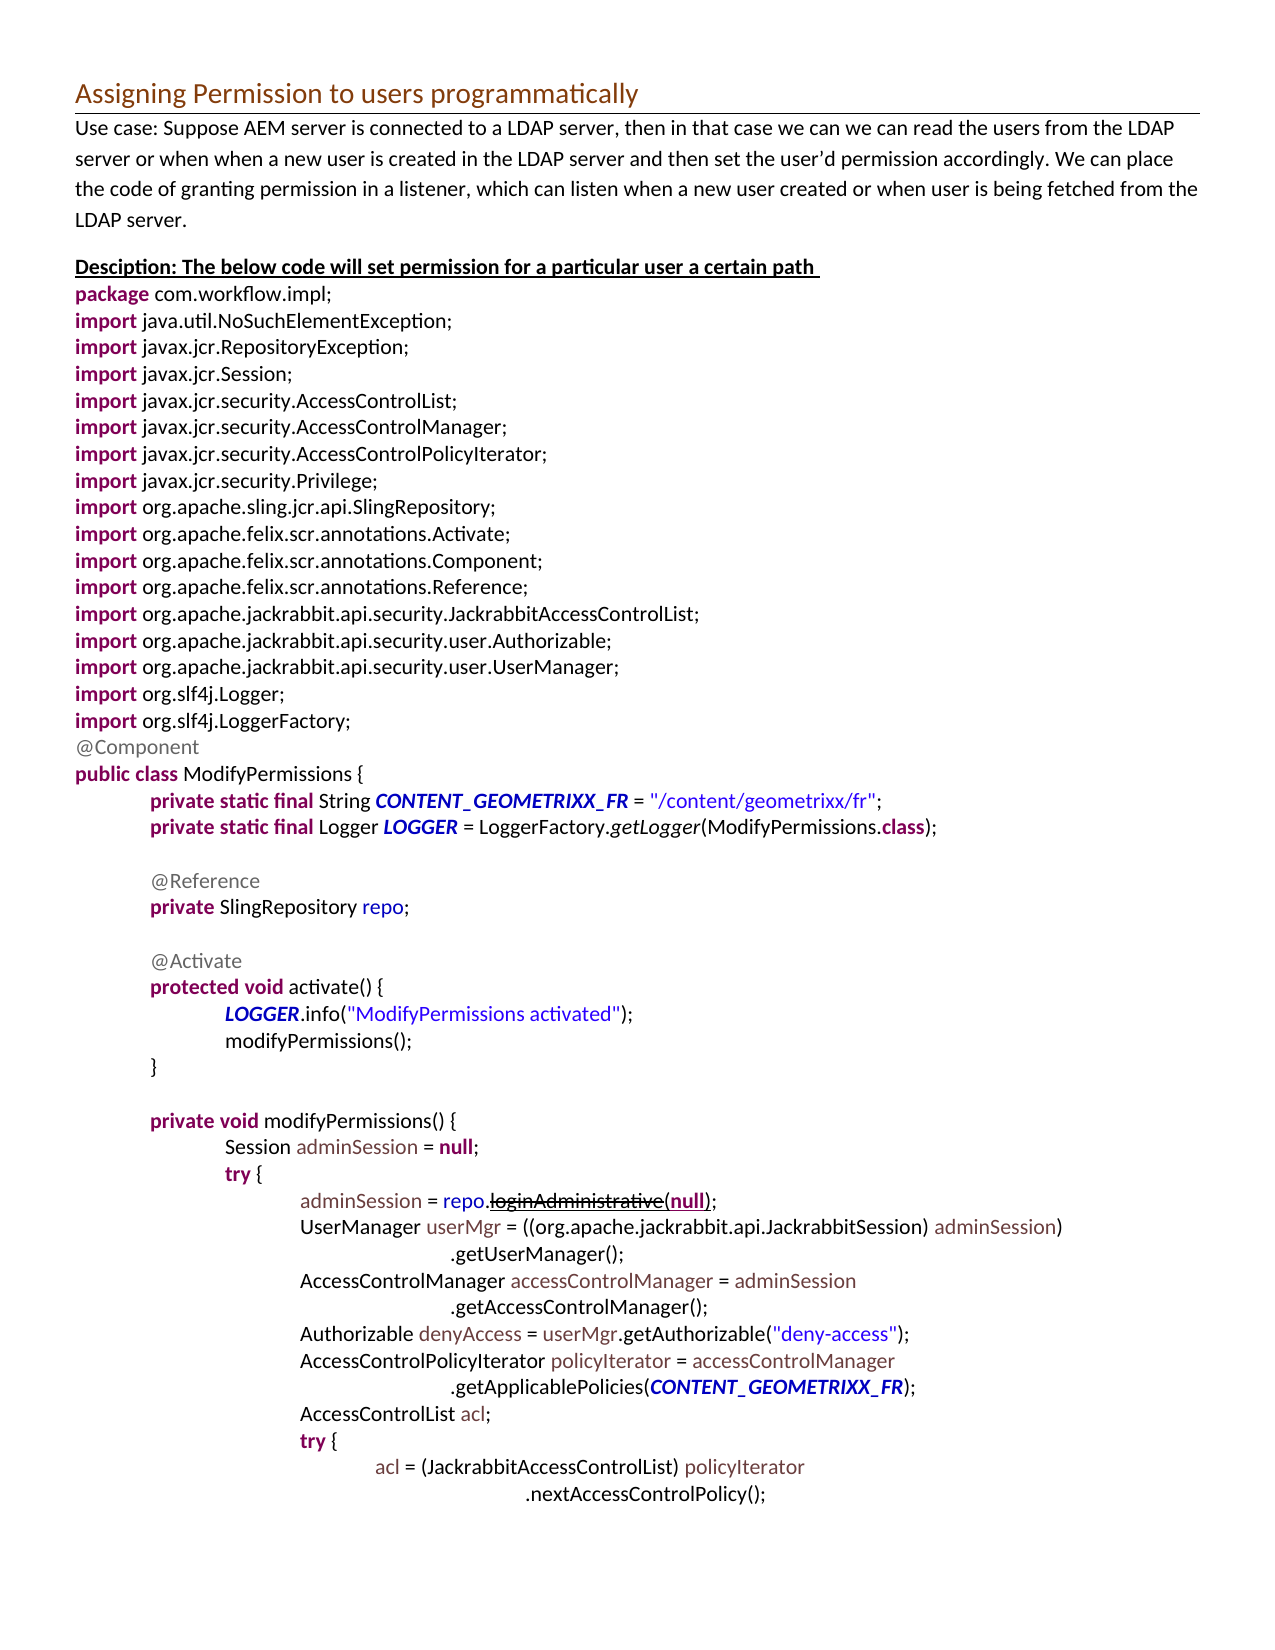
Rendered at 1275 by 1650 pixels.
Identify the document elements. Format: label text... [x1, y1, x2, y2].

text import org.apache.sling.jcr.api.SlingRepository; [75, 493, 1200, 520]
text package com.workflow.impl; [75, 280, 1200, 307]
text } [75, 1053, 1200, 1080]
text import javax.jcr.security.AccessControlManager; [75, 413, 1200, 440]
text AccessControlList acl; [75, 1400, 1200, 1427]
text UserManager userMgr = ((org.apache.jackrabbit.api.JackrabbitSession) adminSession) [75, 1213, 1200, 1240]
text import javax.jcr.security.AccessControlList; [75, 387, 1200, 413]
text import javax.jcr.RepositoryException; [75, 333, 1200, 360]
text protected void activate() { [75, 973, 1200, 1000]
text @Activate [75, 947, 1200, 973]
text private static final String CONTENT_GEOMETRIXX_FR = "/content/geometrixx/fr"; [75, 787, 1200, 813]
text import org.apache.jackrabbit.api.security.user.Authorizable; [75, 627, 1200, 653]
text try { [75, 1427, 1200, 1453]
text import org.apache.jackrabbit.api.security.user.UserManager; [75, 653, 1200, 680]
text import org.slf4j.LoggerFactory; [75, 707, 1200, 733]
text Desciption: The below code will set permission for a particular user a certain path [75, 253, 1200, 280]
text Session adminSession = null; [75, 1133, 1200, 1160]
text import org.apache.jackrabbit.api.security.JackrabbitAccessControlList; [75, 600, 1200, 627]
text import java.util.NoSuchElementException; [75, 307, 1200, 333]
text adminSession = repo.loginAdministrative(null); [75, 1187, 1200, 1213]
text @Reference [75, 867, 1200, 893]
text Use case: Suppose AEM server is connected to a LDAP server, then in that case we can we can read the users from the LDAP server or when when a new user is created in the LDAP server and then set the user’d permission accordingly. We can place the code of granting permission in a listener, which can listen when a new user created or when user is being fetched from the LDAP server. [75, 114, 1200, 233]
text acl = (JackrabbitAccessControlList) policyIterator [75, 1453, 1200, 1480]
text private static final Logger LOGGER = LoggerFactory.getLogger(ModifyPermissions.class); [75, 813, 1200, 840]
text modifyPermissions(); [75, 1027, 1200, 1053]
text import org.apache.felix.scr.annotations.Reference; [75, 573, 1200, 600]
text @Component [75, 733, 1200, 760]
text try { [75, 1160, 1200, 1187]
text Authorizable denyAccess = userMgr.getAuthorizable("deny-access"); [75, 1320, 1200, 1347]
text AccessControlPolicyIterator policyIterator = accessControlManager [75, 1347, 1200, 1373]
text import javax.jcr.Session; [75, 360, 1200, 387]
text .getAccessControlManager(); [75, 1293, 1200, 1320]
text .getUserManager(); [75, 1240, 1200, 1267]
text private void modifyPermissions() { [75, 1107, 1200, 1133]
text import javax.jcr.security.AccessControlPolicyIterator; [75, 440, 1200, 467]
text import org.apache.felix.scr.annotations.Component; [75, 547, 1200, 573]
text private SlingRepository repo; [75, 893, 1200, 920]
text import org.slf4j.Logger; [75, 680, 1200, 707]
text import org.apache.felix.scr.annotations.Activate; [75, 520, 1200, 547]
text import javax.jcr.security.Privilege; [75, 467, 1200, 493]
text LOGGER.info("ModifyPermissions activated"); [75, 1000, 1200, 1027]
subtitle Assigning Permission to users programmatically [75, 75, 1200, 113]
text .nextAccessControlPolicy(); [75, 1480, 1200, 1507]
text .getApplicablePolicies(CONTENT_GEOMETRIXX_FR); [75, 1373, 1200, 1400]
text AccessControlManager accessControlManager = adminSession [75, 1267, 1200, 1293]
text public class ModifyPermissions { [75, 760, 1200, 787]
